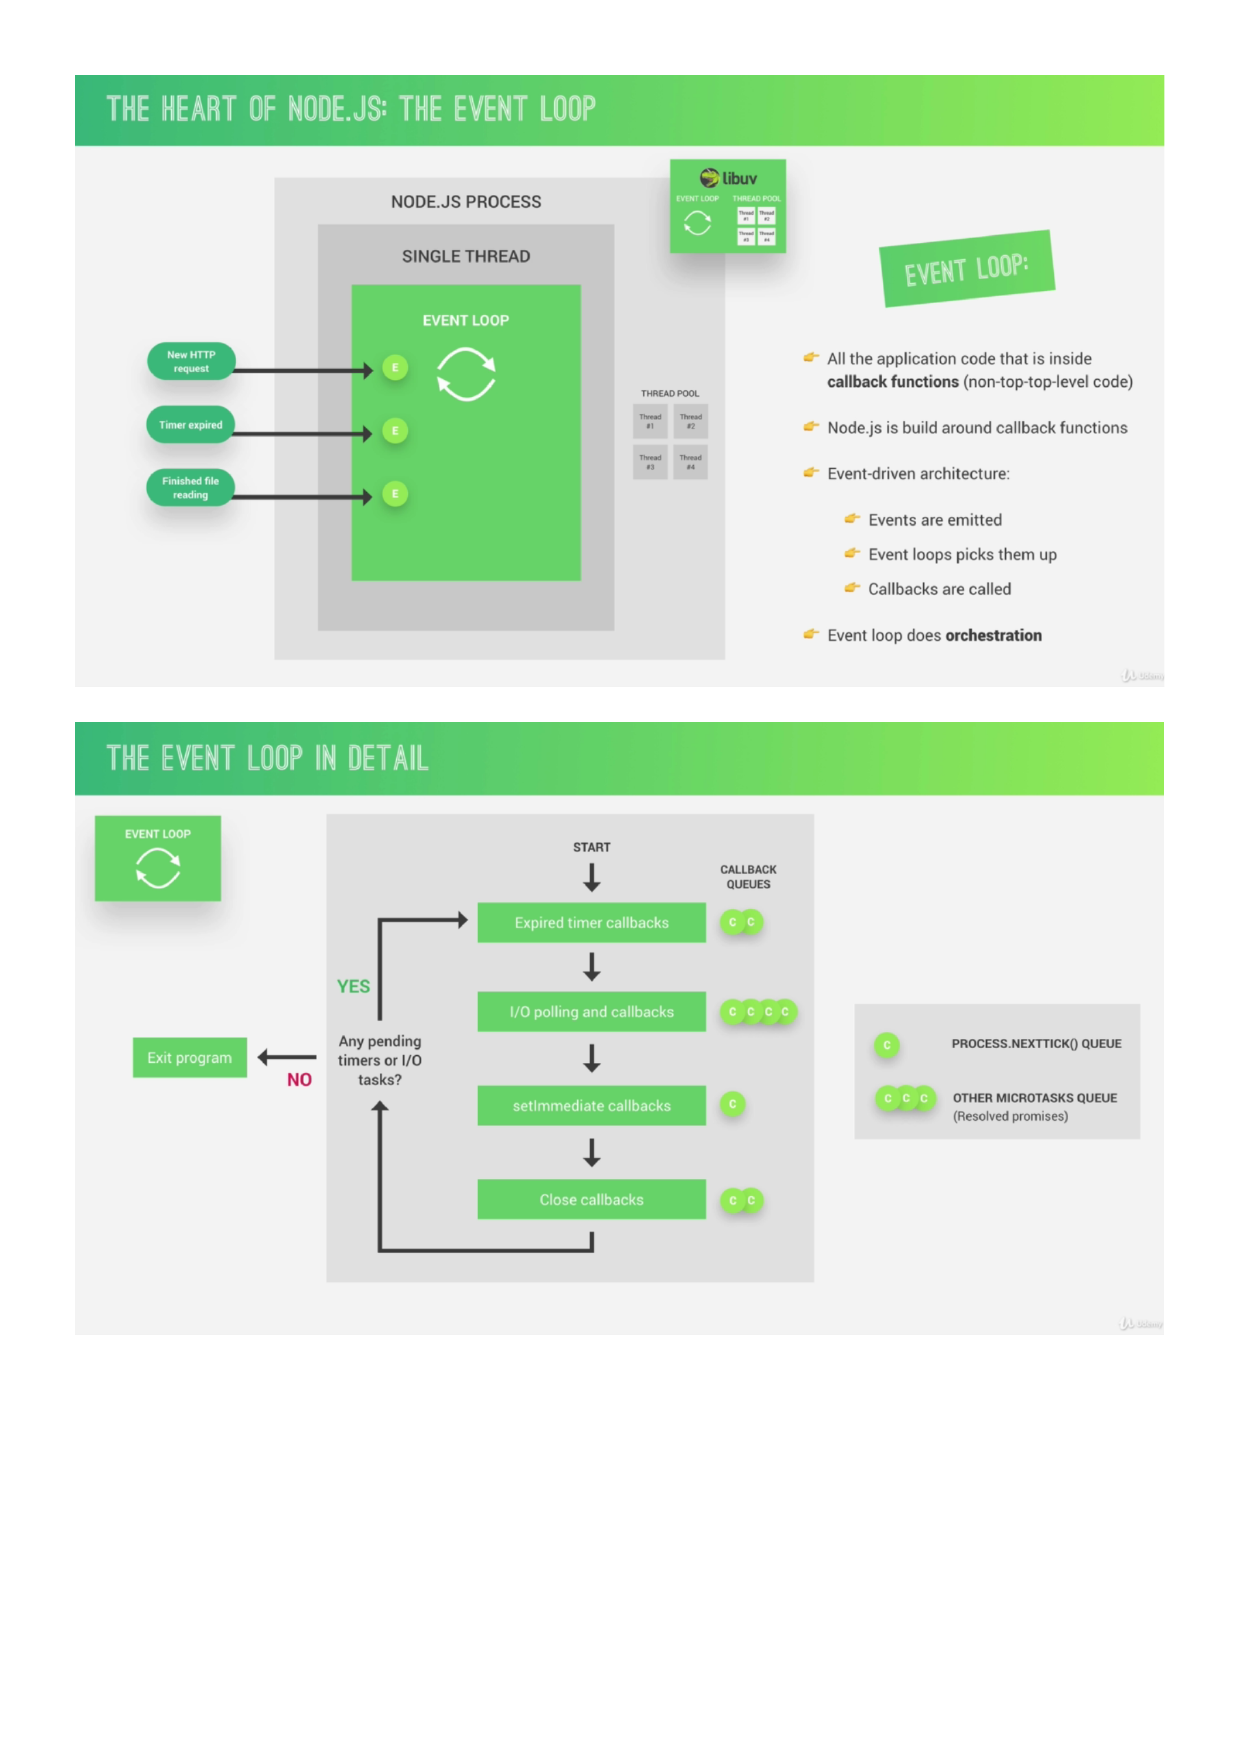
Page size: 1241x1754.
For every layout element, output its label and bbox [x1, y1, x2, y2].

picture [75, 722, 1164, 1335]
picture [75, 75, 1165, 687]
